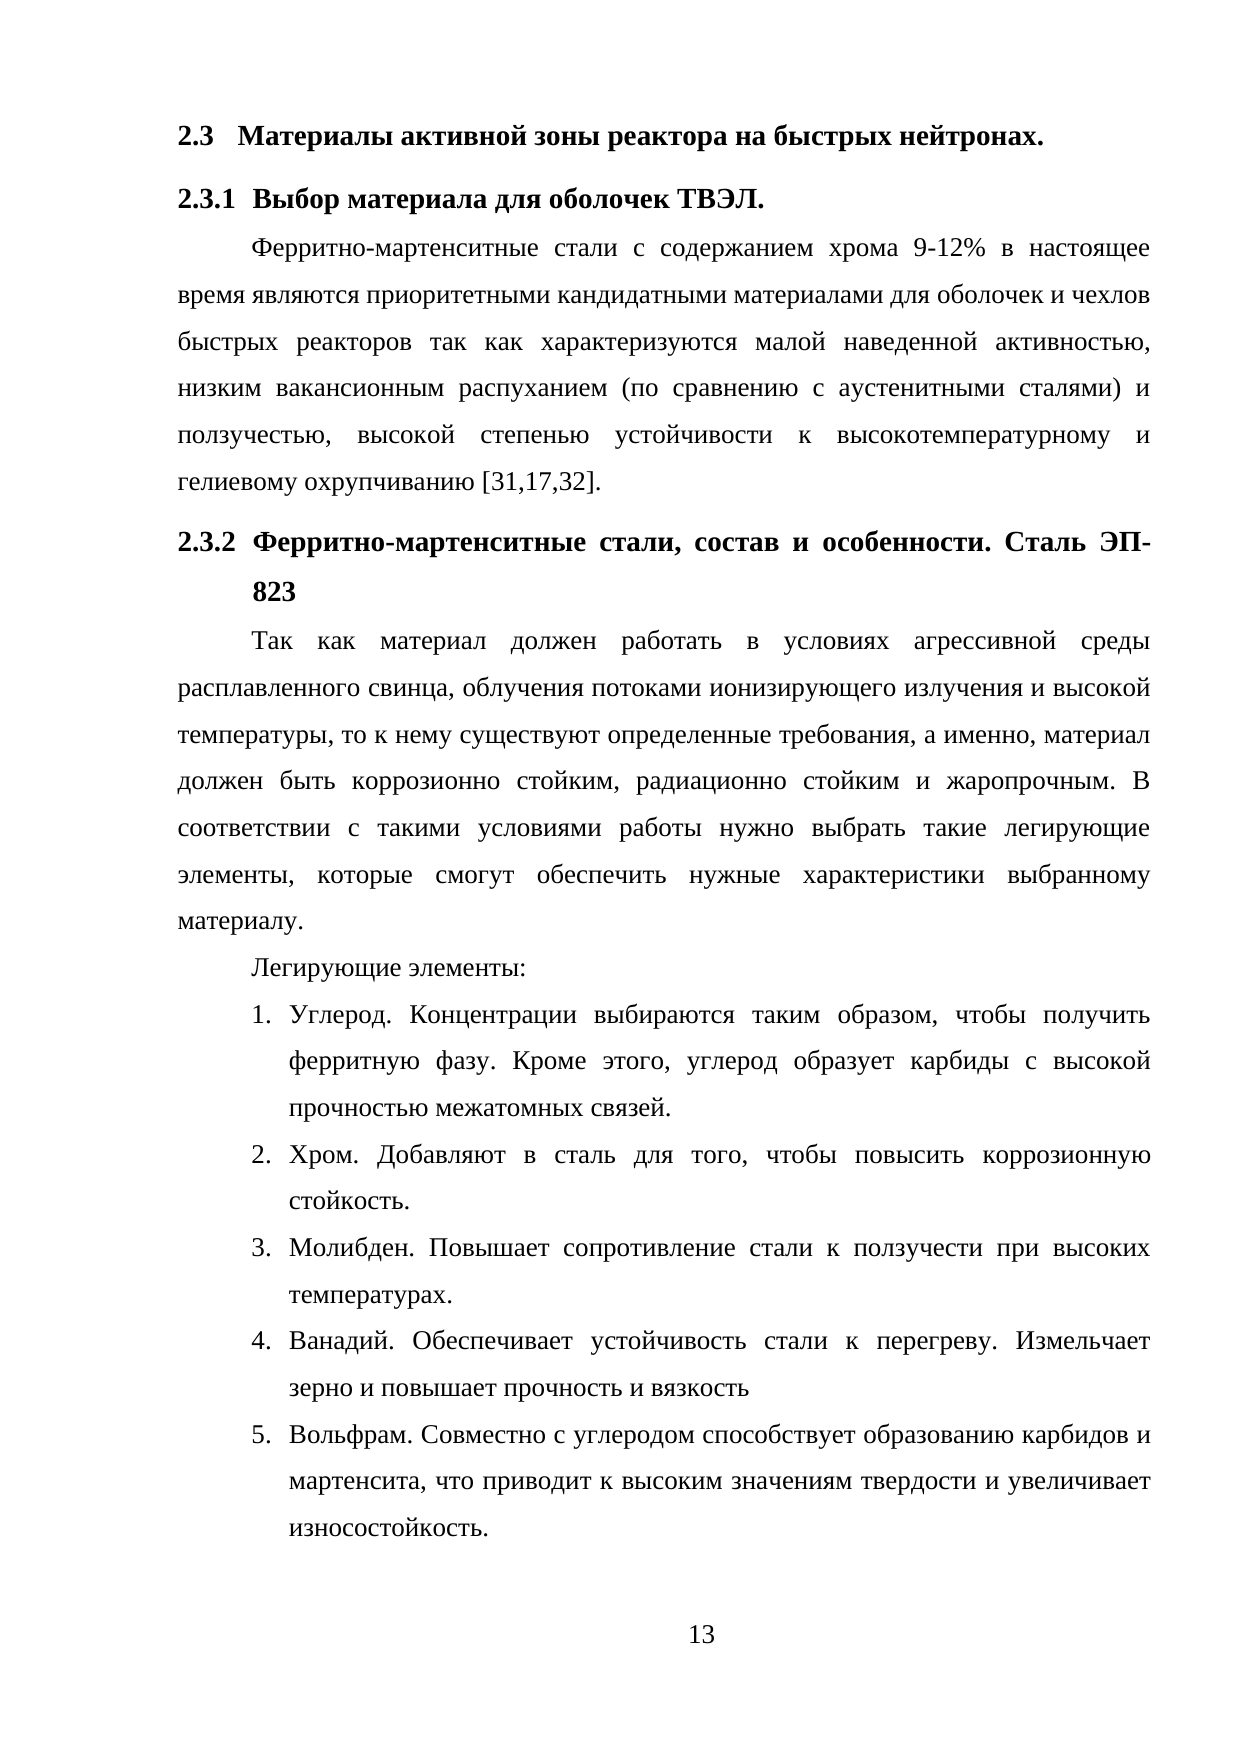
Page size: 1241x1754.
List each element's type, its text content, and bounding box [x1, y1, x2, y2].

subtitle Выбор материала для оболочек ТВЭЛ. [177, 181, 1152, 214]
list Молибден. Повышает сопротивление стали к ползучести при высоких температурах. [251, 1231, 1152, 1309]
text Так как материал должен работать в условиях агрессивной среды расплавленного свинца, облучения потоками ионизирующего излучения и высокой температуры, то к нему существуют определенные требования, а именно, материал должен быть коррозионно стойким, радиационно стойким и жаропрочным. В соответствии с такими условиями работы нужно выбрать такие легирующие элементы, которые смогут обеспечить нужные характеристики выбранному материалу. [177, 624, 1152, 936]
list Вольфрам. Совместно с углеродом способствует образованию карбидов и мартенсита, что приводит к высоким значениям твердости и увеличивает износостойкость. [251, 1418, 1152, 1542]
list Хром. Добавляют в сталь для того, чтобы повысить коррозионную стойкость. [251, 1138, 1152, 1216]
text Легирующие элементы: [177, 951, 1152, 982]
text Ферритно-мартенситные стали с содержанием хрома 9-12% в настоящее время являются приоритетными кандидатными материалами для оболочек и чехлов быстрых реакторов так как характеризуются малой наведенной активностью, низким вакансионным распуханием (по сравнению с аустенитными сталями) и ползучестью, высокой степенью устойчивости к высокотемпературному и гелиевому охрупчиванию [31,17,32]. [177, 231, 1152, 496]
subtitle Ферритно-мартенситные стали, состав и особенности. Сталь ЭП-823 [177, 524, 1152, 608]
list Ванадий. Обеспечивает устойчивость стали к перегреву. Измельчает зерно и повышает прочность и вязкость [251, 1324, 1152, 1402]
subtitle Материалы активной зоны реактора на быстрых нейтронах. [177, 118, 1152, 152]
list Углерод. Концентрации выбираются таким образом, чтобы получить ферритную фазу. Кроме этого, углерод образует карбиды с высокой прочностью межатомных связей. [251, 998, 1152, 1122]
